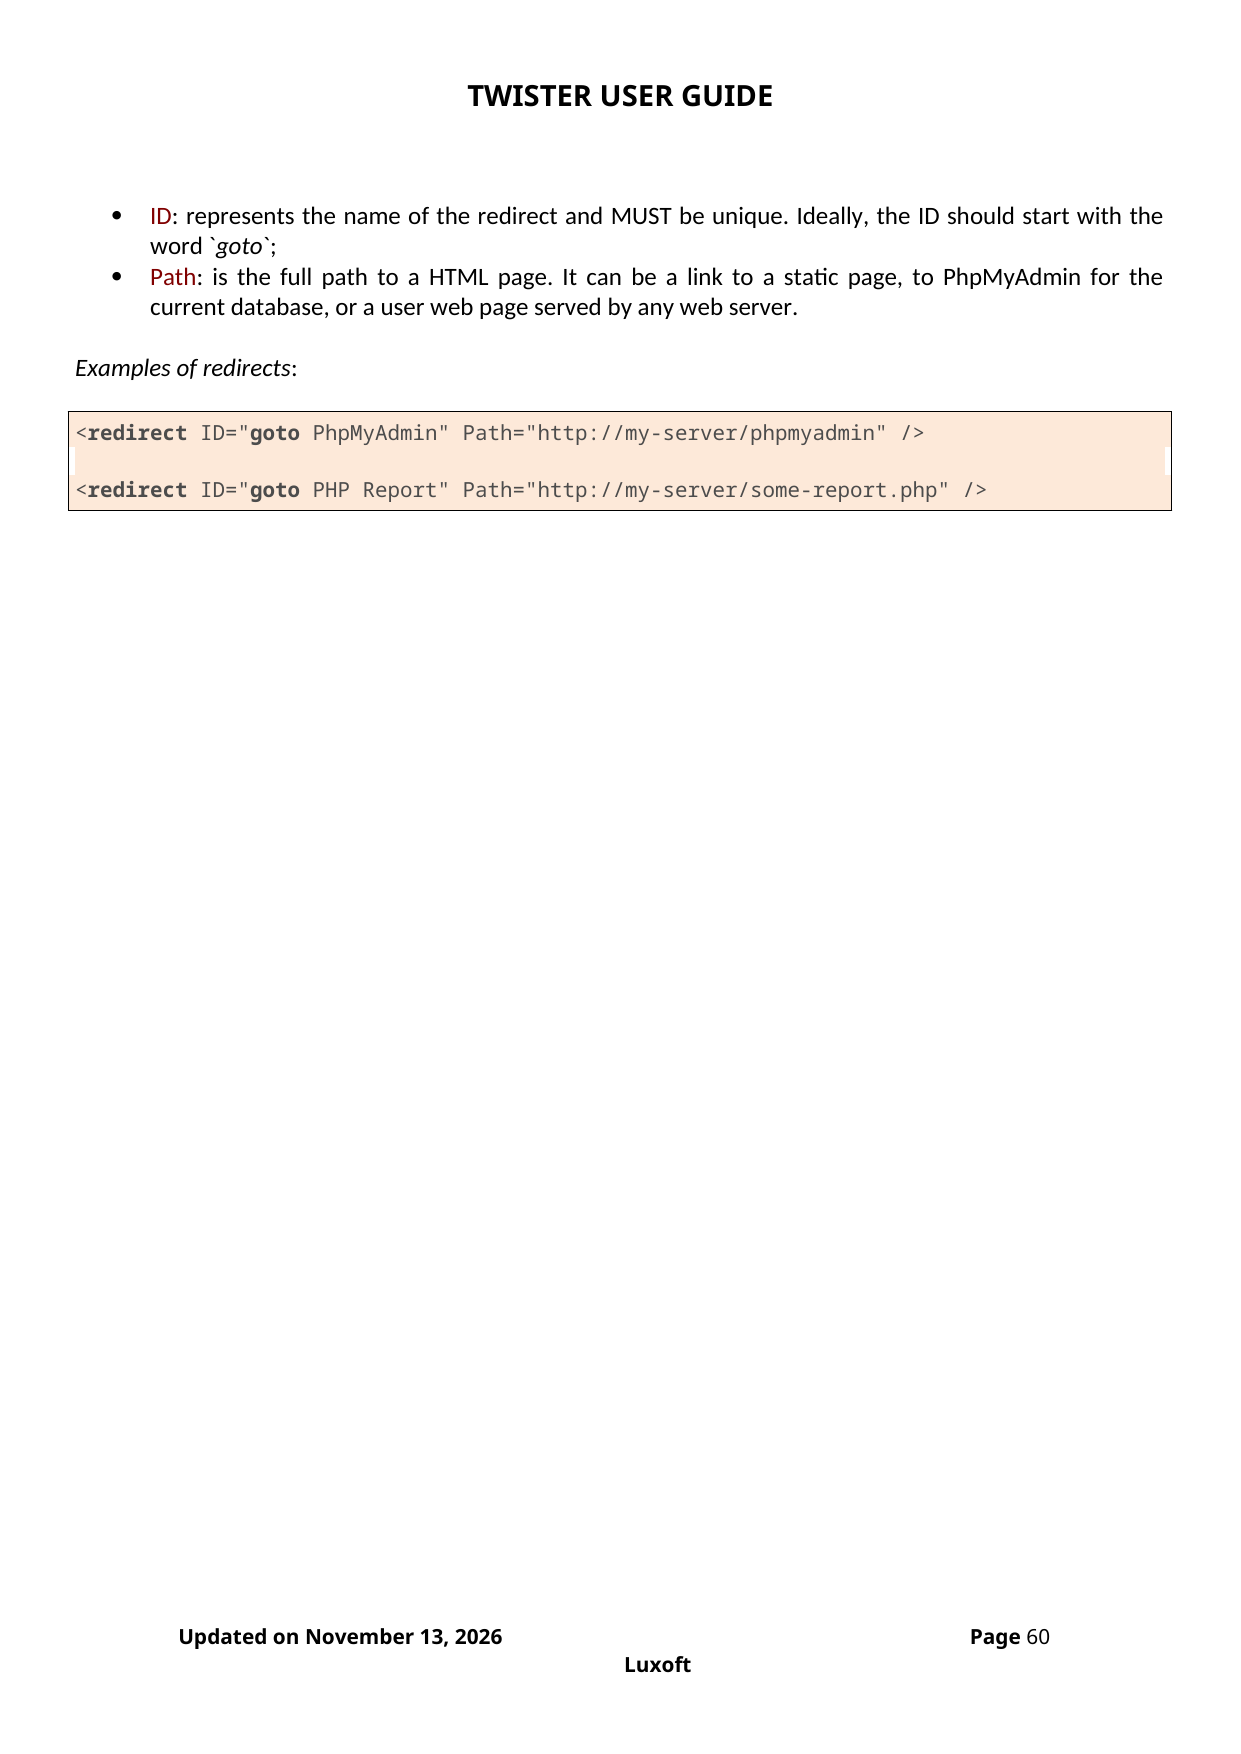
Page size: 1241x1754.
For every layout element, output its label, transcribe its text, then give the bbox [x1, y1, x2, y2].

list ID: represents the name of the redirect and MUST be unique. Ideally, the ID should start with the word `goto`; [112, 200, 1165, 261]
text <redirect ID="goto PhpMyAdmin" Path="http://my-server/phpmyadmin" /> [69, 412, 1171, 447]
text <redirect ID="goto PHP Report" Path="http://my-server/some-report.php" /> [69, 468, 1171, 510]
list Path: is the full path to a HTML page. It can be a link to a static page, to PhpMyAdmin for the current database, or a user web page served by any web server. [112, 261, 1165, 322]
text Examples of redirects: [75, 353, 1165, 383]
